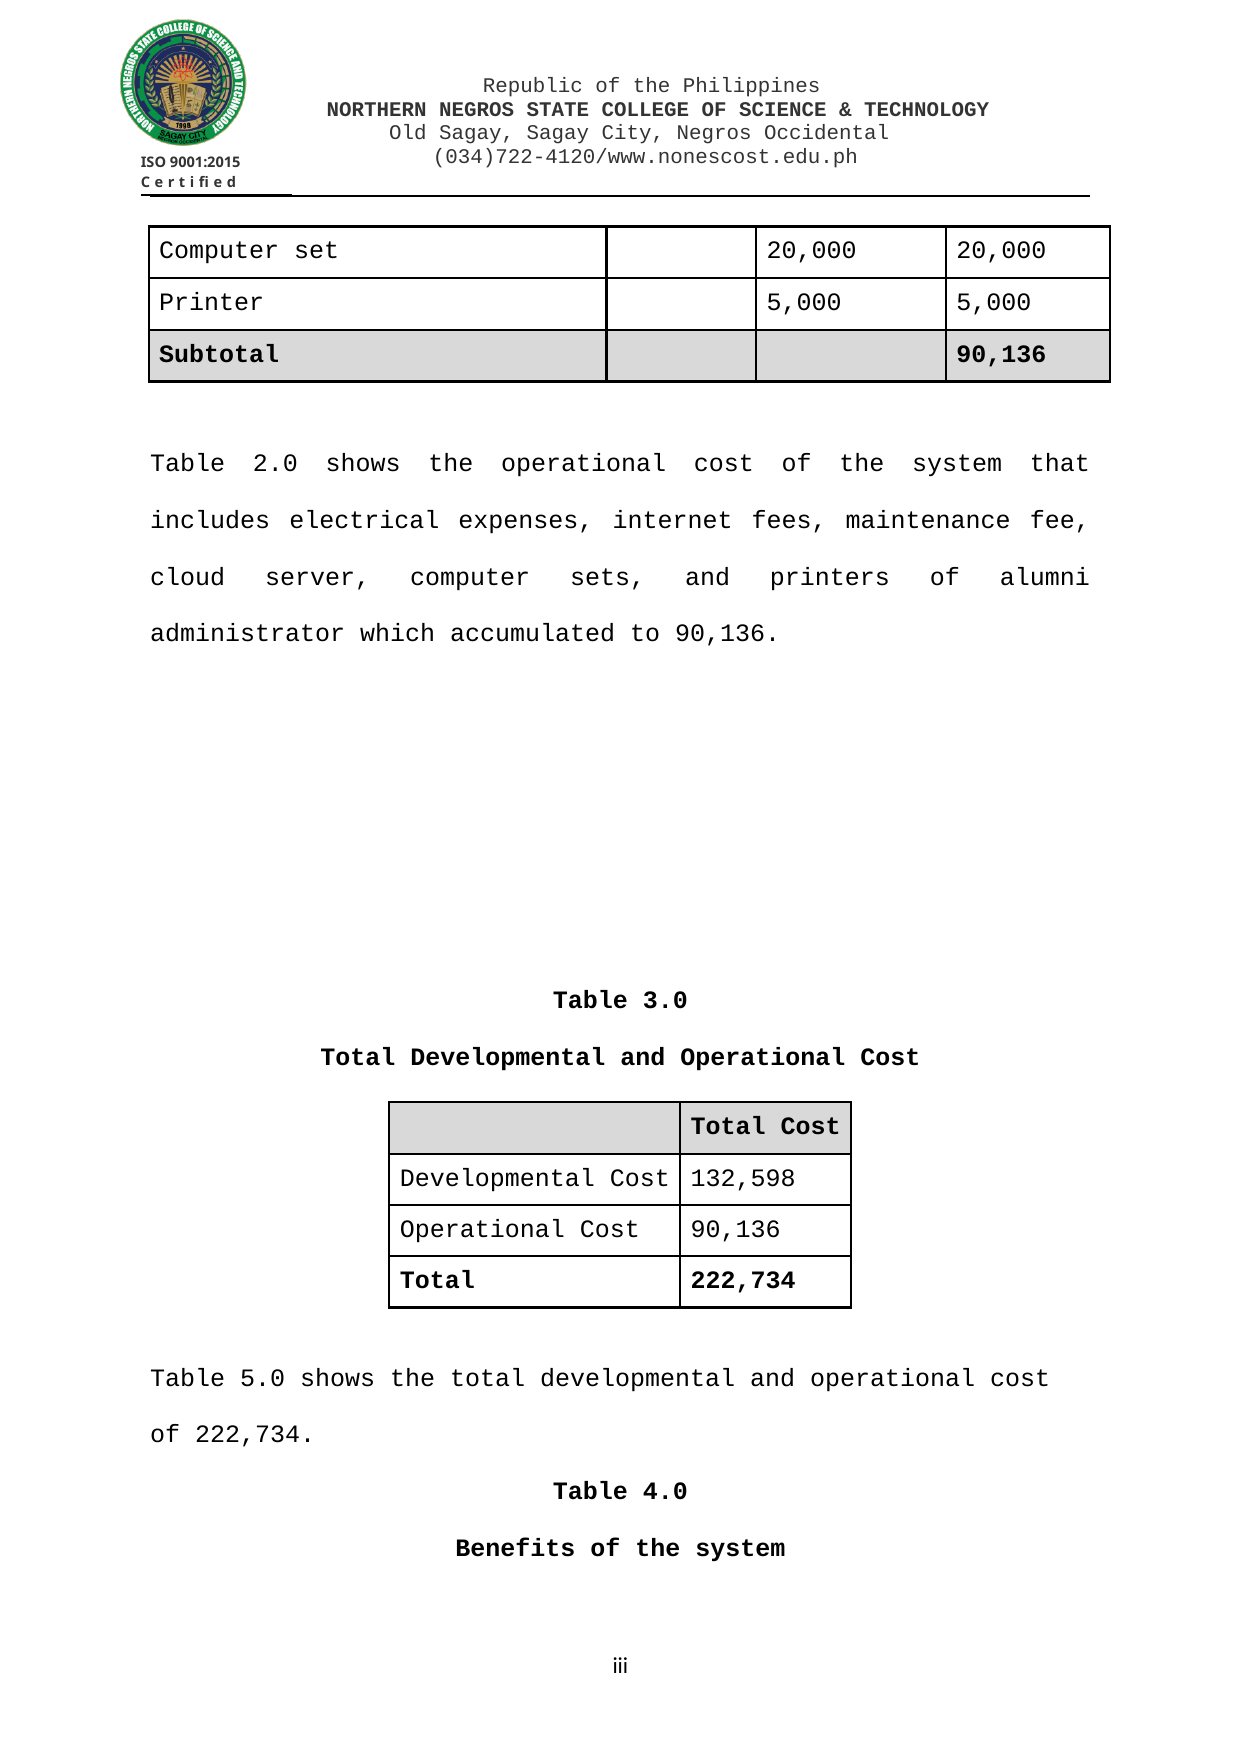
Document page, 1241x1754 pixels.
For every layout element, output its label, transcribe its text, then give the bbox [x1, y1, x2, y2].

text Table 2.0 shows the operational cost of the system that includes electrical expenses, internet fees, maintenance fee, cloud server, computer sets, and printers of alumni administrator which accumulated to 90,136. [150, 451, 1090, 649]
table_cell Subtotal [150, 331, 605, 380]
text Table 3.0 [150, 988, 1090, 1016]
table_cell Total [390, 1257, 679, 1306]
table_cell 5,000 [757, 279, 945, 329]
table_cell 20,000 [757, 228, 945, 277]
table_cell Operational Cost [390, 1206, 679, 1255]
text Total Developmental and Operational Cost [150, 1044, 1090, 1073]
table_cell Printer [150, 279, 605, 329]
table_cell [608, 331, 755, 380]
table_cell 90,136 [681, 1206, 850, 1255]
table_cell [757, 331, 945, 380]
table_cell 132,598 [681, 1155, 850, 1204]
text Table 4.0 [150, 1478, 1090, 1507]
text Table 5.0 shows the total developmental and operational cost of 222,734. [150, 1365, 1090, 1450]
table_cell [608, 228, 755, 277]
table_header [390, 1103, 679, 1153]
table_cell 20,000 [947, 228, 1109, 277]
table_header Total Cost [681, 1103, 850, 1153]
table_cell 5,000 [947, 279, 1109, 329]
table_cell Developmental Cost [390, 1155, 679, 1204]
text Benefits of the system [150, 1535, 1090, 1563]
table_cell Computer set [150, 228, 605, 277]
table_cell 90,136 [947, 331, 1109, 380]
table_cell 222,734 [681, 1257, 850, 1306]
table_cell [608, 279, 755, 329]
picture [107, 10, 258, 160]
